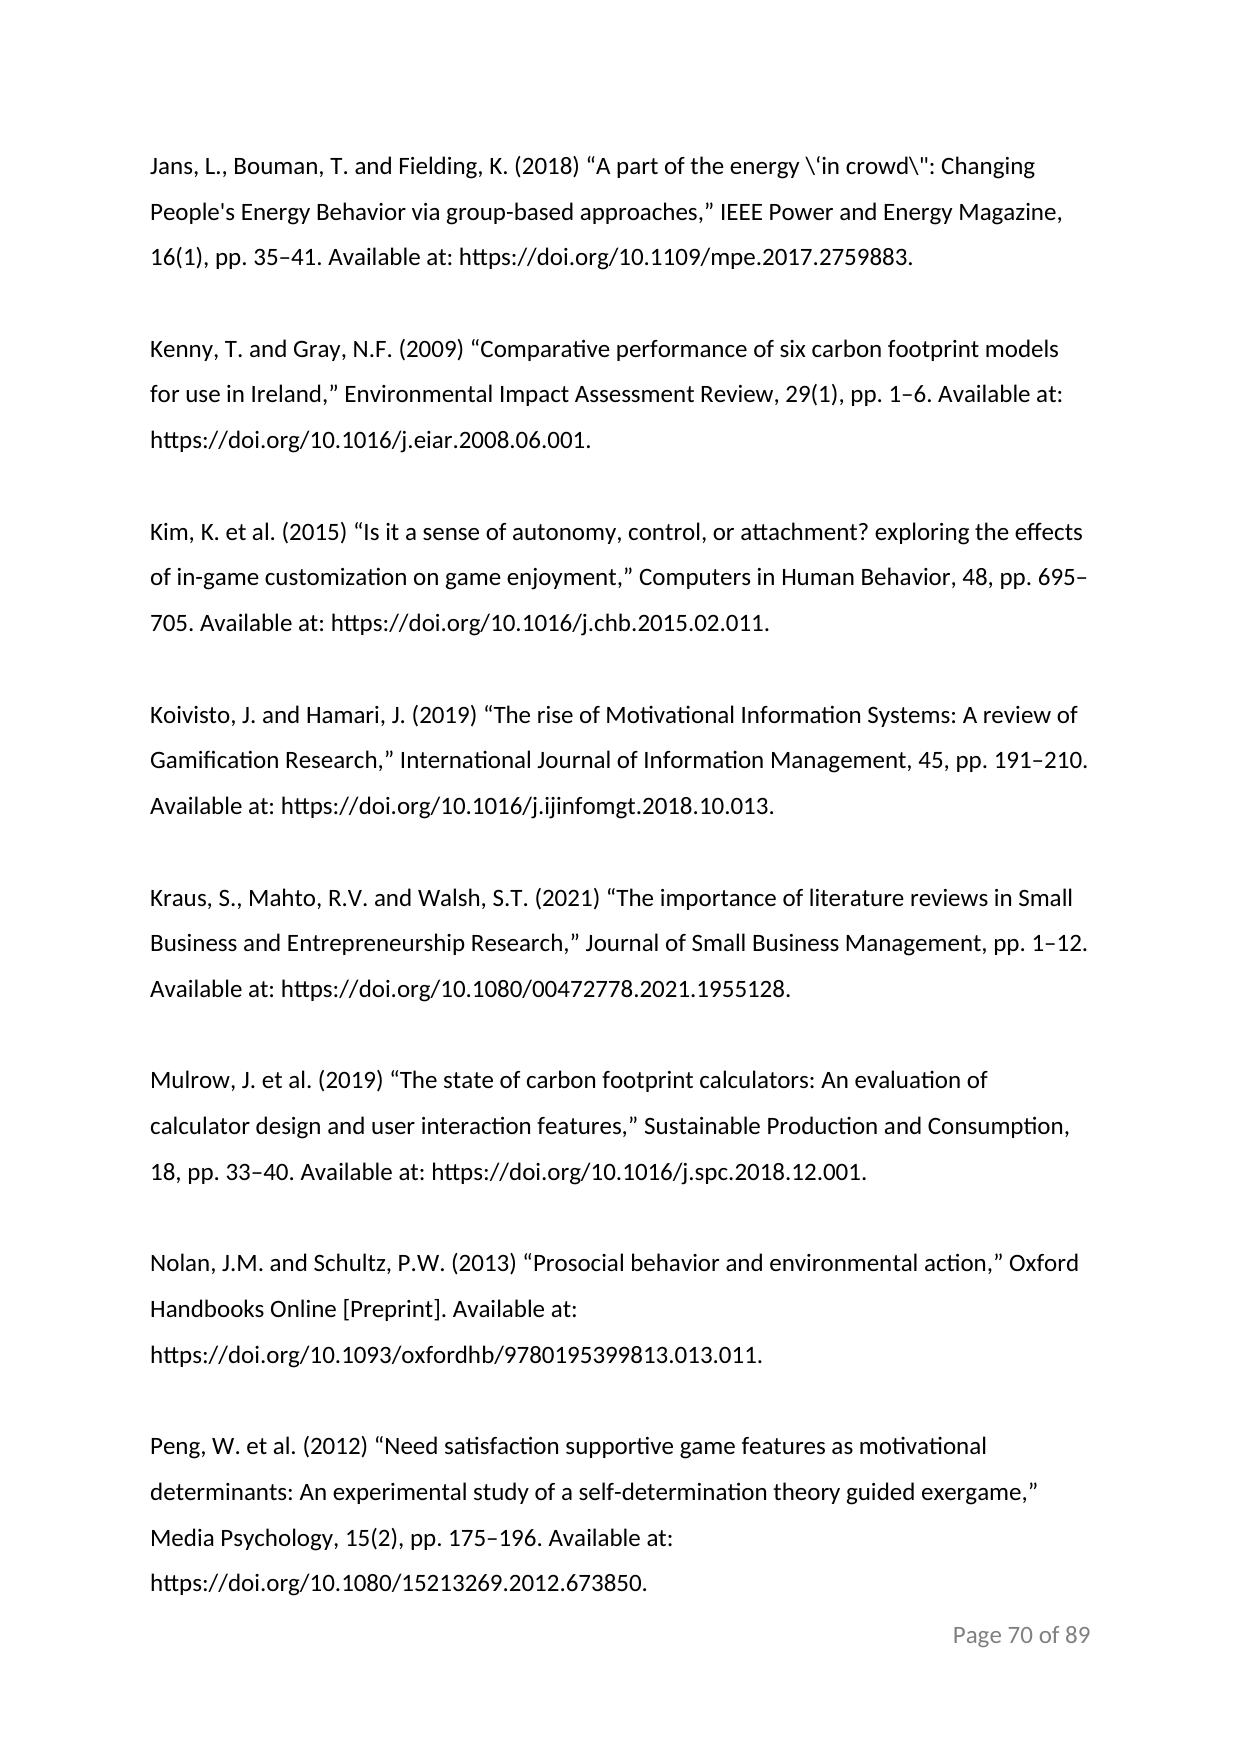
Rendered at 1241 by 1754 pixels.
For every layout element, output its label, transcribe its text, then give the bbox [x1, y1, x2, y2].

text Nolan, J.M. and Schultz, P.W. (2013) “Prosocial behavior and environmental action,” Oxford Handbooks Online [Preprint]. Available at: https://doi.org/10.1093/oxfordhb/9780195399813.013.011. [150, 1247, 1090, 1369]
text Kraus, S., Mahto, R.V. and Walsh, S.T. (2021) “The importance of literature reviews in Small Business and Entrepreneurship Research,” Journal of Small Business Management, pp. 1–12. Available at: https://doi.org/10.1080/00472778.2021.1955128. [150, 882, 1090, 1004]
text Jans, L., Bouman, T. and Fielding, K. (2018) “A part of the energy \‘in crowd\": Changing People's Energy Behavior via group-based approaches,” IEEE Power and Energy Magazine, 16(1), pp. 35–41. Available at: https://doi.org/10.1109/mpe.2017.2759883. [150, 150, 1090, 272]
text Kim, K. et al. (2015) “Is it a sense of autonomy, control, or attachment? exploring the effects of in-game customization on game enjoyment,” Computers in Human Behavior, 48, pp. 695–705. Available at: https://doi.org/10.1016/j.chb.2015.02.011. [150, 516, 1090, 638]
text Mulrow, J. et al. (2019) “The state of carbon footprint calculators: An evaluation of calculator design and user interaction features,” Sustainable Production and Consumption, 18, pp. 33–40. Available at: https://doi.org/10.1016/j.spc.2018.12.001. [150, 1064, 1090, 1187]
text Peng, W. et al. (2012) “Need satisfaction supportive game features as motivational determinants: An experimental study of a self-determination theory guided exergame,” Media Psychology, 15(2), pp. 175–196. Available at: https://doi.org/10.1080/15213269.2012.673850. [150, 1430, 1090, 1598]
text Koivisto, J. and Hamari, J. (2019) “The rise of Motivational Information Systems: A review of Gamification Research,” International Journal of Information Management, 45, pp. 191–210. Available at: https://doi.org/10.1016/j.ijinfomgt.2018.10.013. [150, 699, 1090, 821]
text Kenny, T. and Gray, N.F. (2009) “Comparative performance of six carbon footprint models for use in Ireland,” Environmental Impact Assessment Review, 29(1), pp. 1–6. Available at: https://doi.org/10.1016/j.eiar.2008.06.001. [150, 333, 1090, 455]
